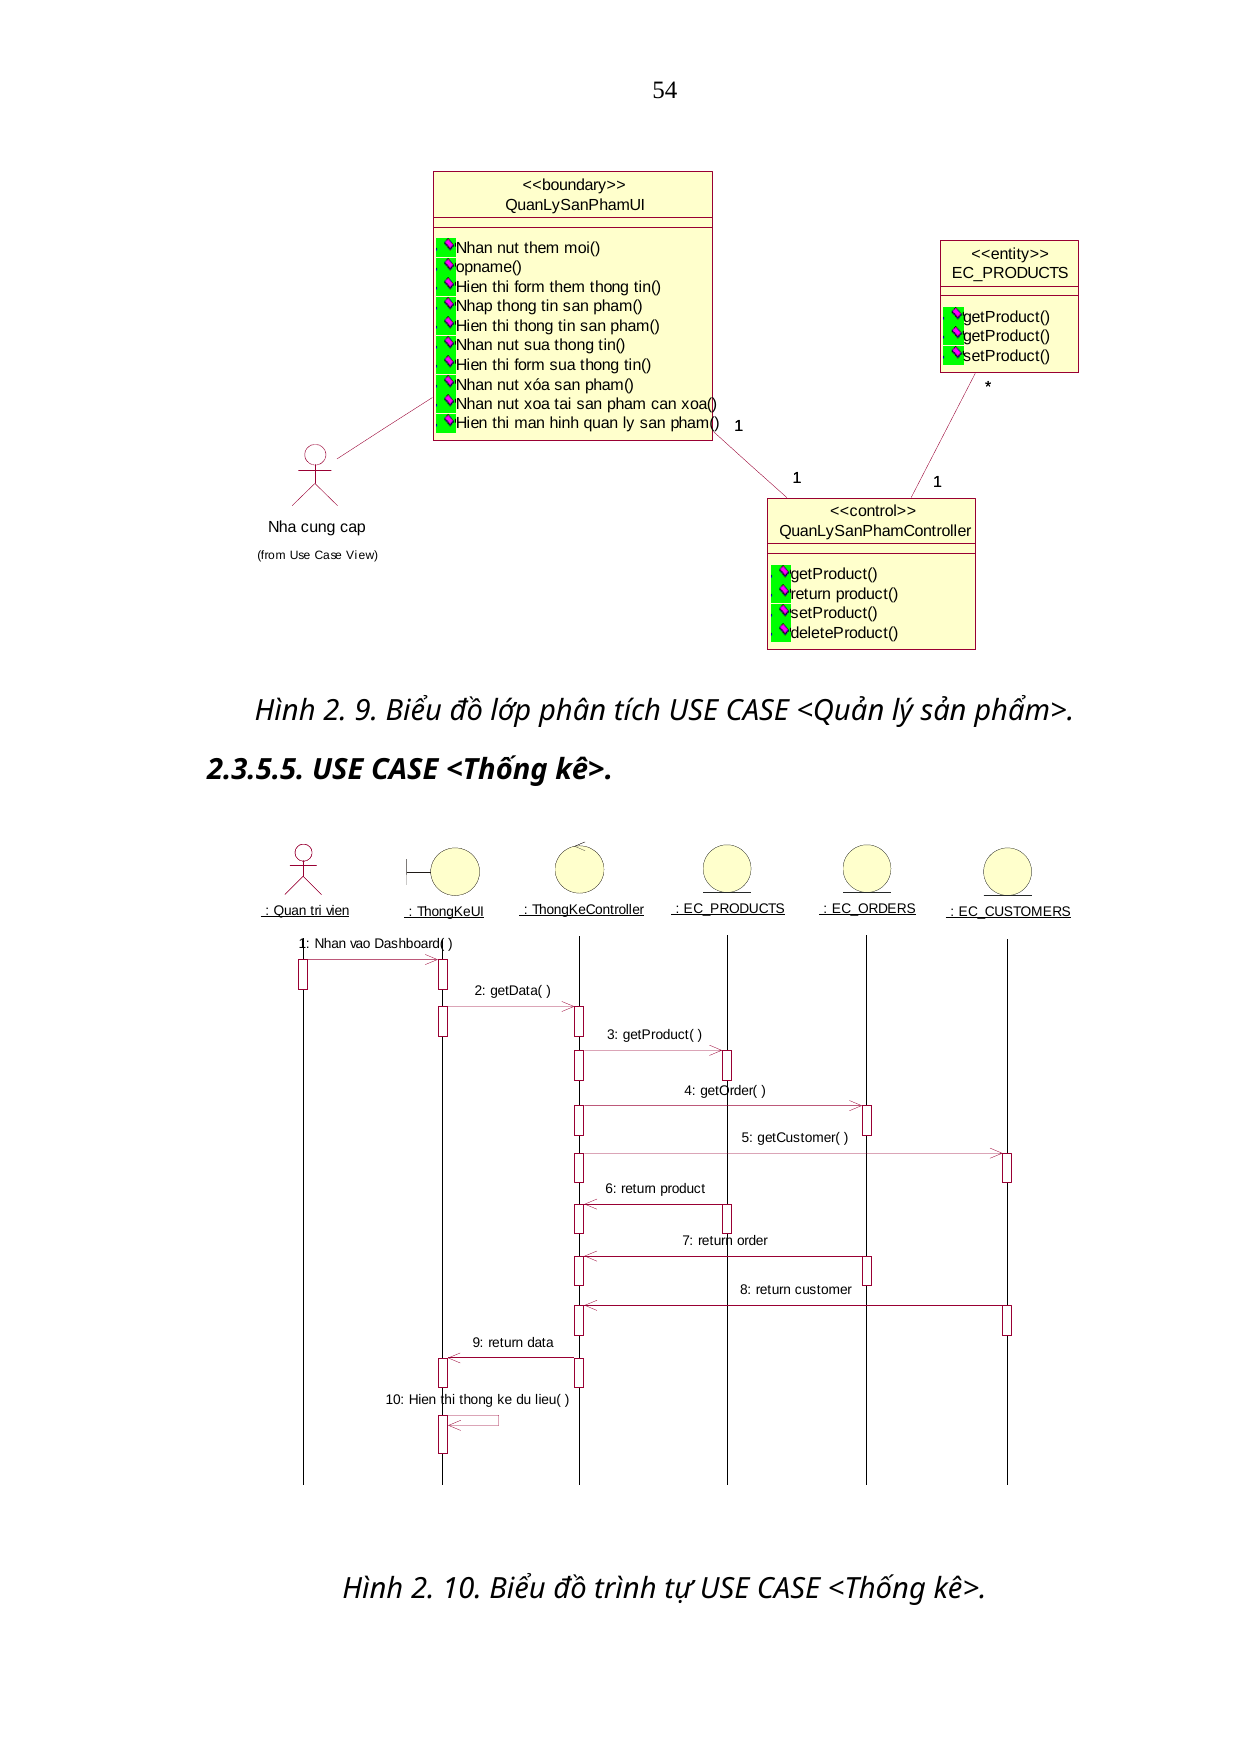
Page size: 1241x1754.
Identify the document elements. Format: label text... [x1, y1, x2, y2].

text Hình 2. 10. Biểu đồ trình tự USE CASE <Thống kê>. [207, 1567, 1122, 1607]
subtitle 2.3.5.5. USE CASE <Thống kê>. [207, 749, 1122, 788]
text Hình 2. 9. Biểu đồ lớp phân tích USE CASE <Quản lý sản phẩm>. [207, 689, 1122, 729]
